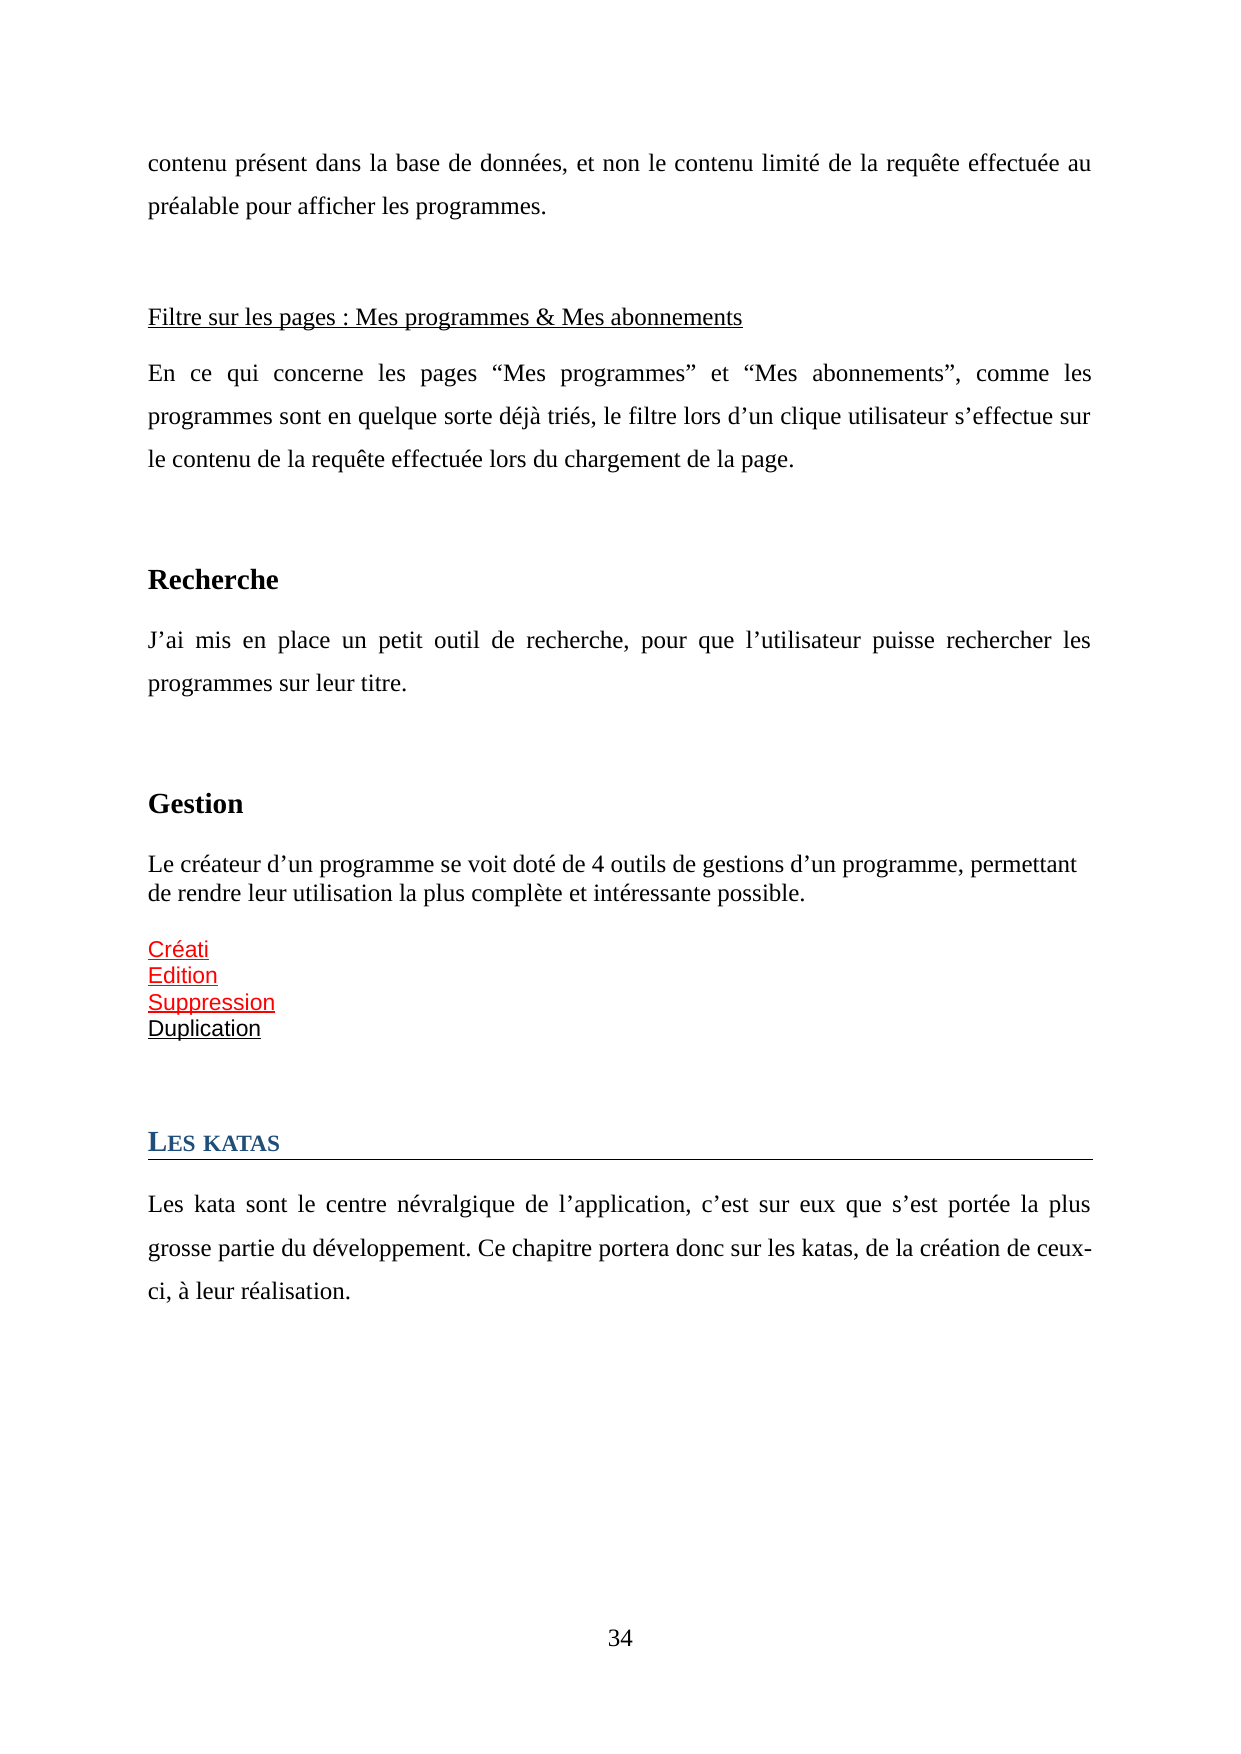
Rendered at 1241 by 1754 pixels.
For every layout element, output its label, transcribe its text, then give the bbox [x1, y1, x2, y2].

text Duplication [148, 1015, 1093, 1041]
text Edition [148, 962, 1093, 988]
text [148, 148, 1093, 219]
text J’ai mis en place un petit outil de recherche, pour que l’utilisateur puisse rechercher les programmes sur leur titre. [148, 625, 1093, 697]
text Suppression [148, 988, 1093, 1015]
subtitle Recherche [148, 562, 1093, 596]
subtitle Gestion [148, 787, 1093, 820]
subtitle Les katas [148, 1124, 1093, 1159]
text Les kata sont le centre névralgique de l’application, c’est sur eux que s’est portée la plus grosse partie du développement. Ce chapitre portera donc sur les katas, de la création de ceux-ci, à leur réalisation. [148, 1189, 1093, 1304]
text Créati [148, 936, 1093, 962]
text Filtre sur les pages : Mes programmes & Mes abonnements [148, 302, 1093, 331]
text En ce qui concerne les pages “Mes programmes” et “Mes abonnements”, comme les programmes sont en quelque sorte déjà triés, le filtre lors d’un clique utilisateur s’effectue sur le contenu de la requête effectuée lors du chargement de la page. [148, 358, 1093, 473]
text Le créateur d’un programme se voit doté de 4 outils de gestions d’un programme, permettant de rendre leur utilisation la plus complète et intéressante possible. [148, 849, 1093, 907]
